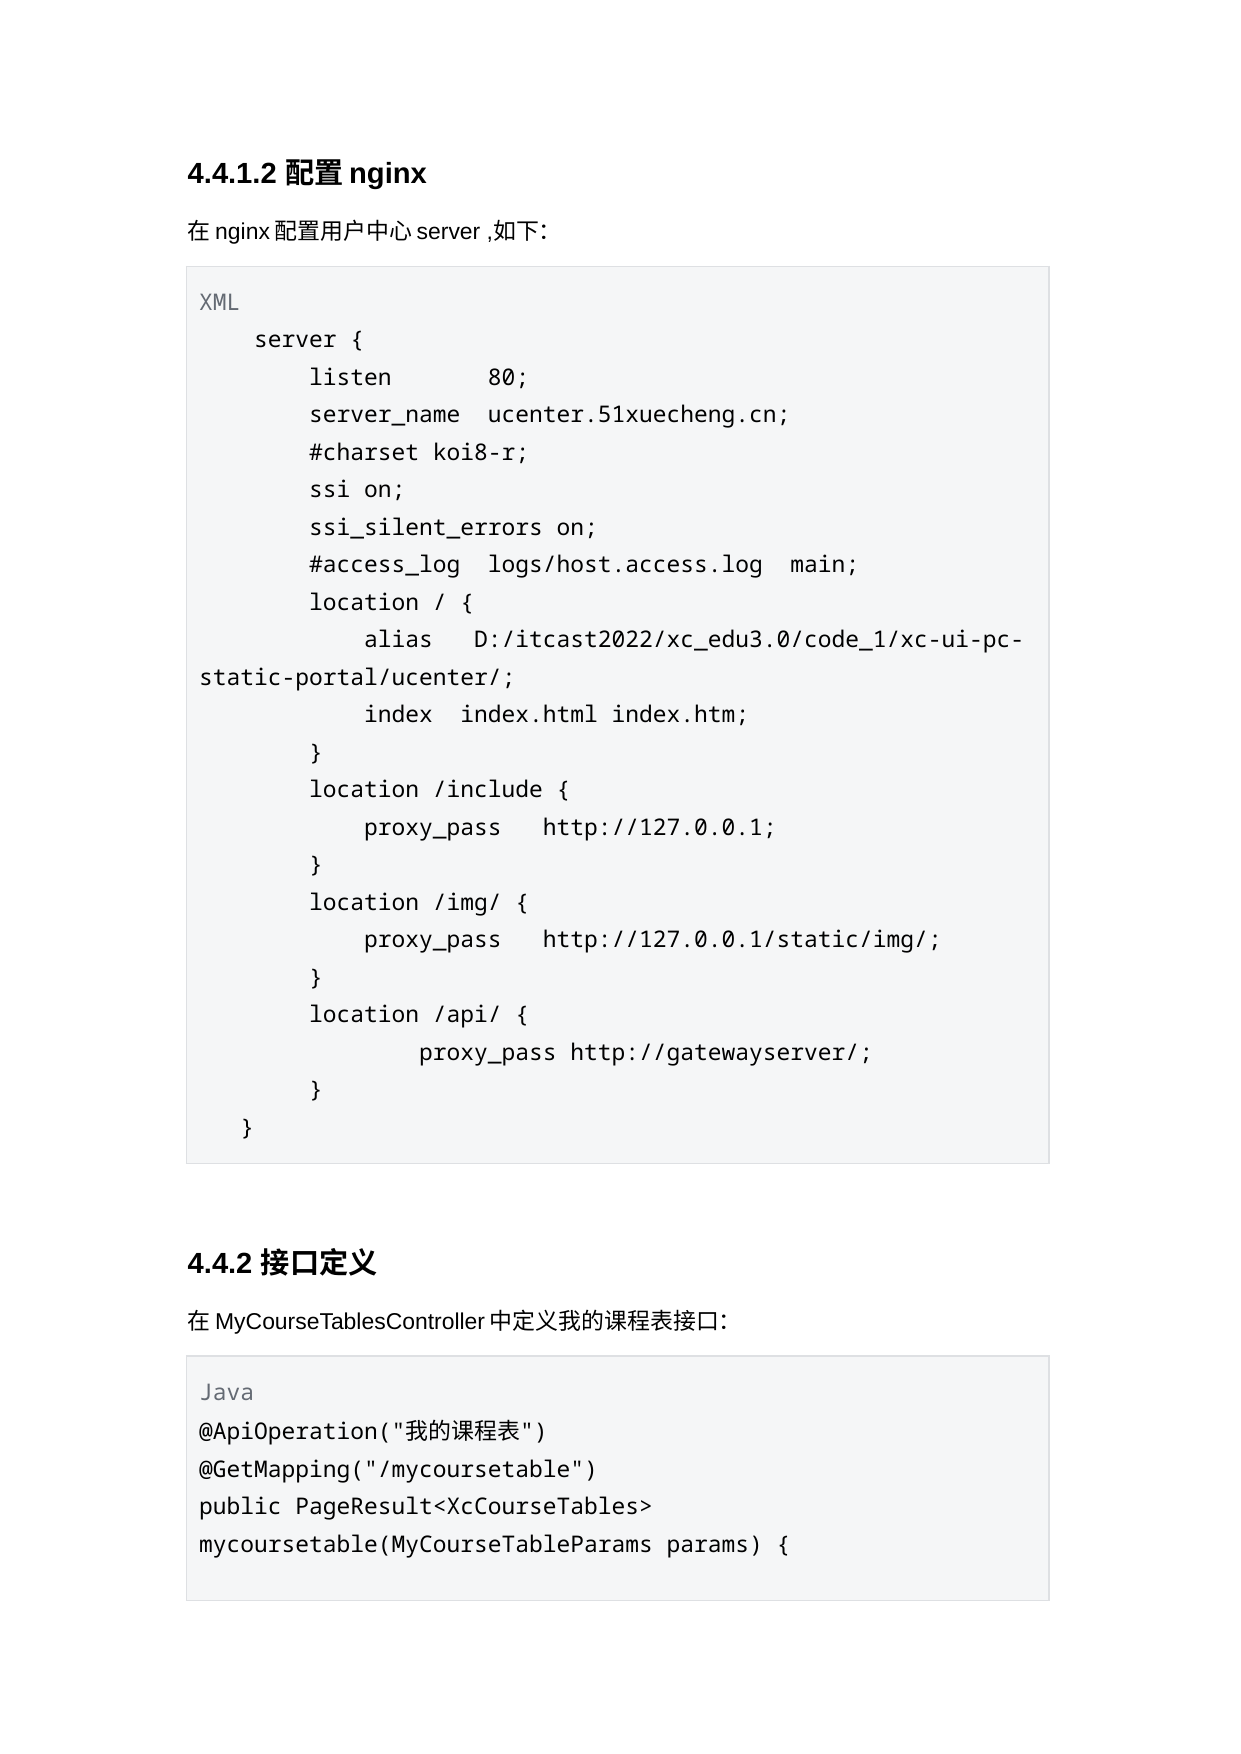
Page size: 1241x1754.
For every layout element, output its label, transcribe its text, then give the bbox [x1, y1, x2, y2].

text 4.4.1.2 配置nginx [187, 150, 1053, 192]
text 在MyCourseTablesController中定义我的课程表接口： [187, 1303, 1053, 1336]
table_header XML server { listen 80; server_name ucenter.51xuecheng.cn; #charset koi8-r; ssi on; ssi_silent_errors on; #access_log logs/host.access.log main; location / { alias D:/itcast2022/xc_edu3.0/code_1/xc-ui-pc-static-portal/ucenter/; index index.html index.htm; } location /include { proxy_pass http://127.0.0.1; } location /img/ { proxy_pass http://127.0.0.1/static/img/; } location /api/ { proxy_pass http://gatewayserver/; } } [187, 267, 1048, 1163]
text 在nginx配置用户中心server ,如下： [187, 213, 1053, 246]
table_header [187, 1357, 1048, 1600]
text 4.4.2 接口定义 [187, 1239, 1053, 1282]
